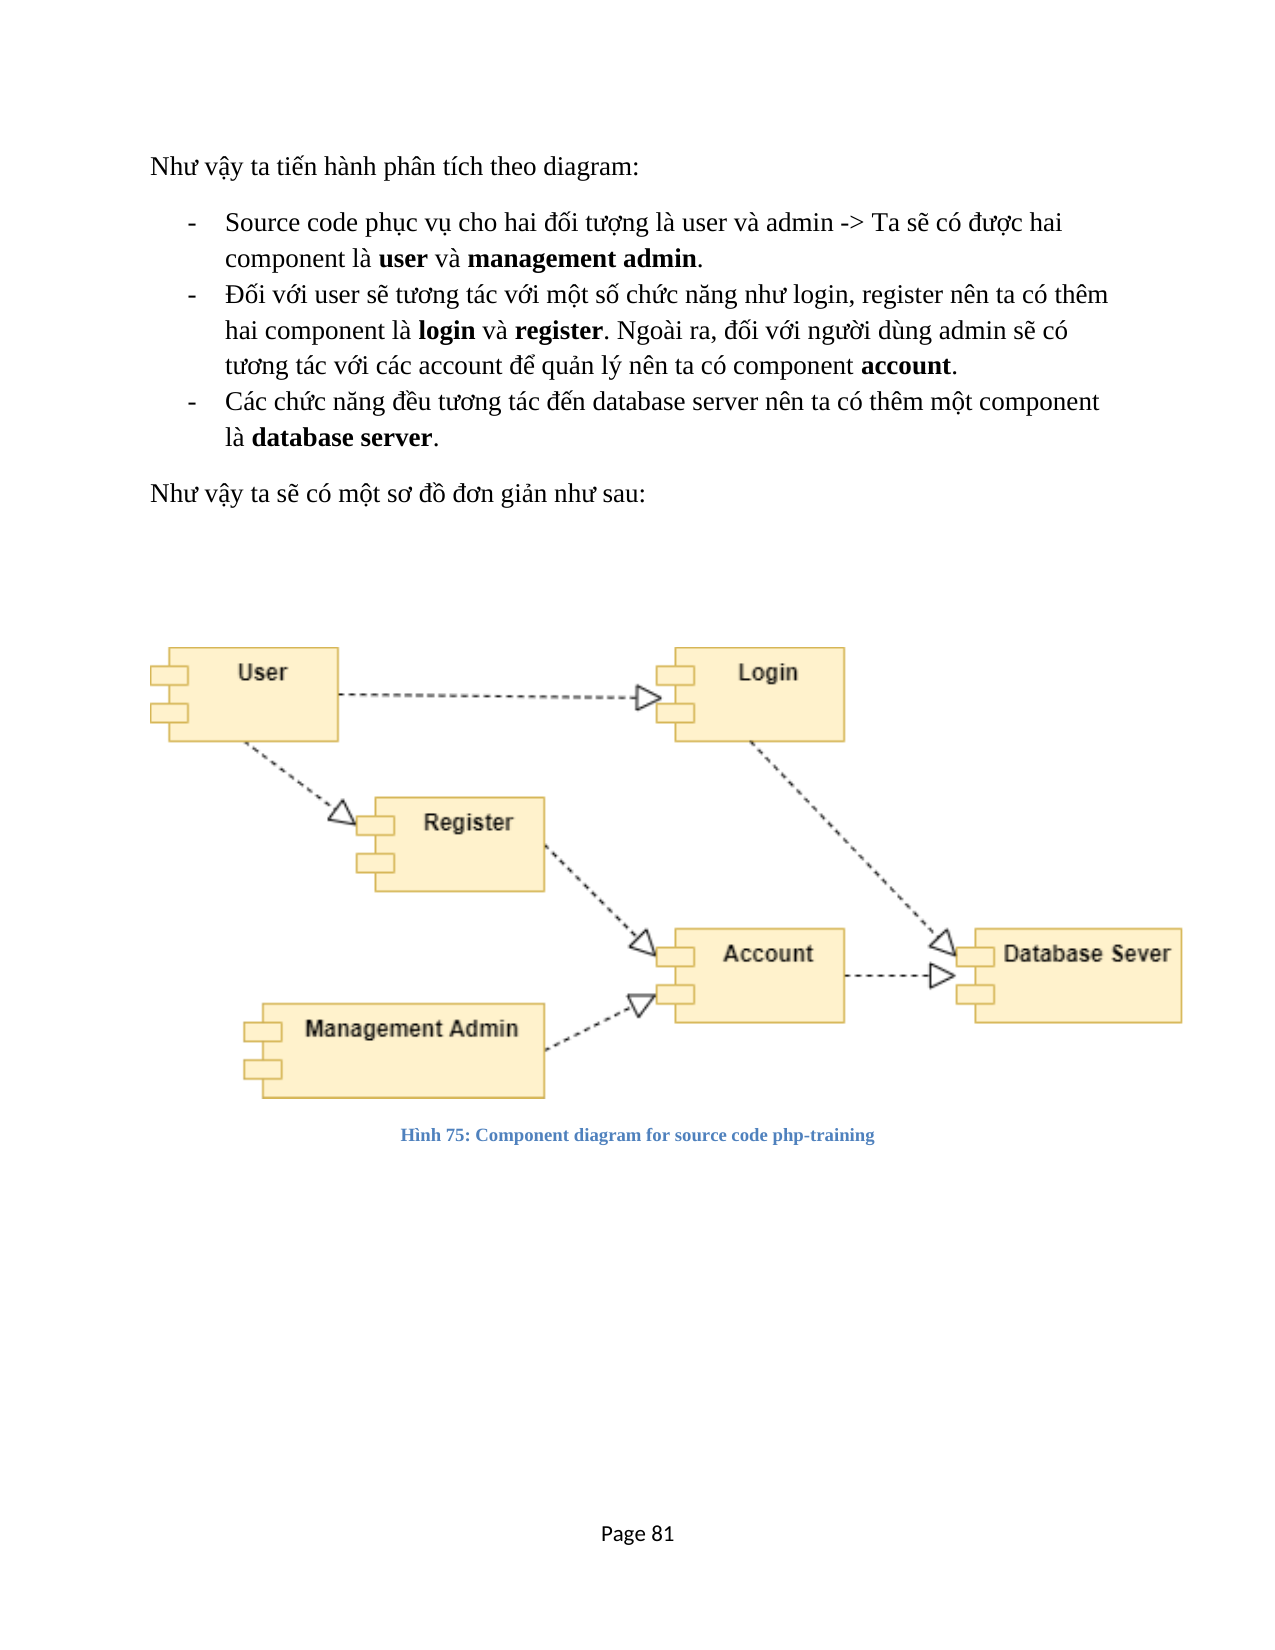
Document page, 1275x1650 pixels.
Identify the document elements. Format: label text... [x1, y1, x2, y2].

picture [150, 647, 1183, 1099]
list Đối với user sẽ tương tác với một số chức năng như login, register nên ta có thêm hai component là login và register. Ngoài ra, đối với người dùng admin sẽ có tương tác với các account để quản lý nên ta có component account. [187, 278, 1125, 381]
text Như vậy ta sẽ có một sơ đồ đơn giản như sau: [150, 477, 1125, 509]
text Như vậy ta tiến hành phân tích theo diagram: [150, 150, 1125, 181]
list Source code phục vụ cho hai đối tượng là user và admin -> Ta sẽ có được hai component là user và management admin. [187, 207, 1125, 273]
text Hình 75: Component diagram for source code php-training [150, 1124, 1125, 1145]
list Các chức năng đều tương tác đến database server nên ta có thêm một component là database server. [187, 385, 1125, 452]
